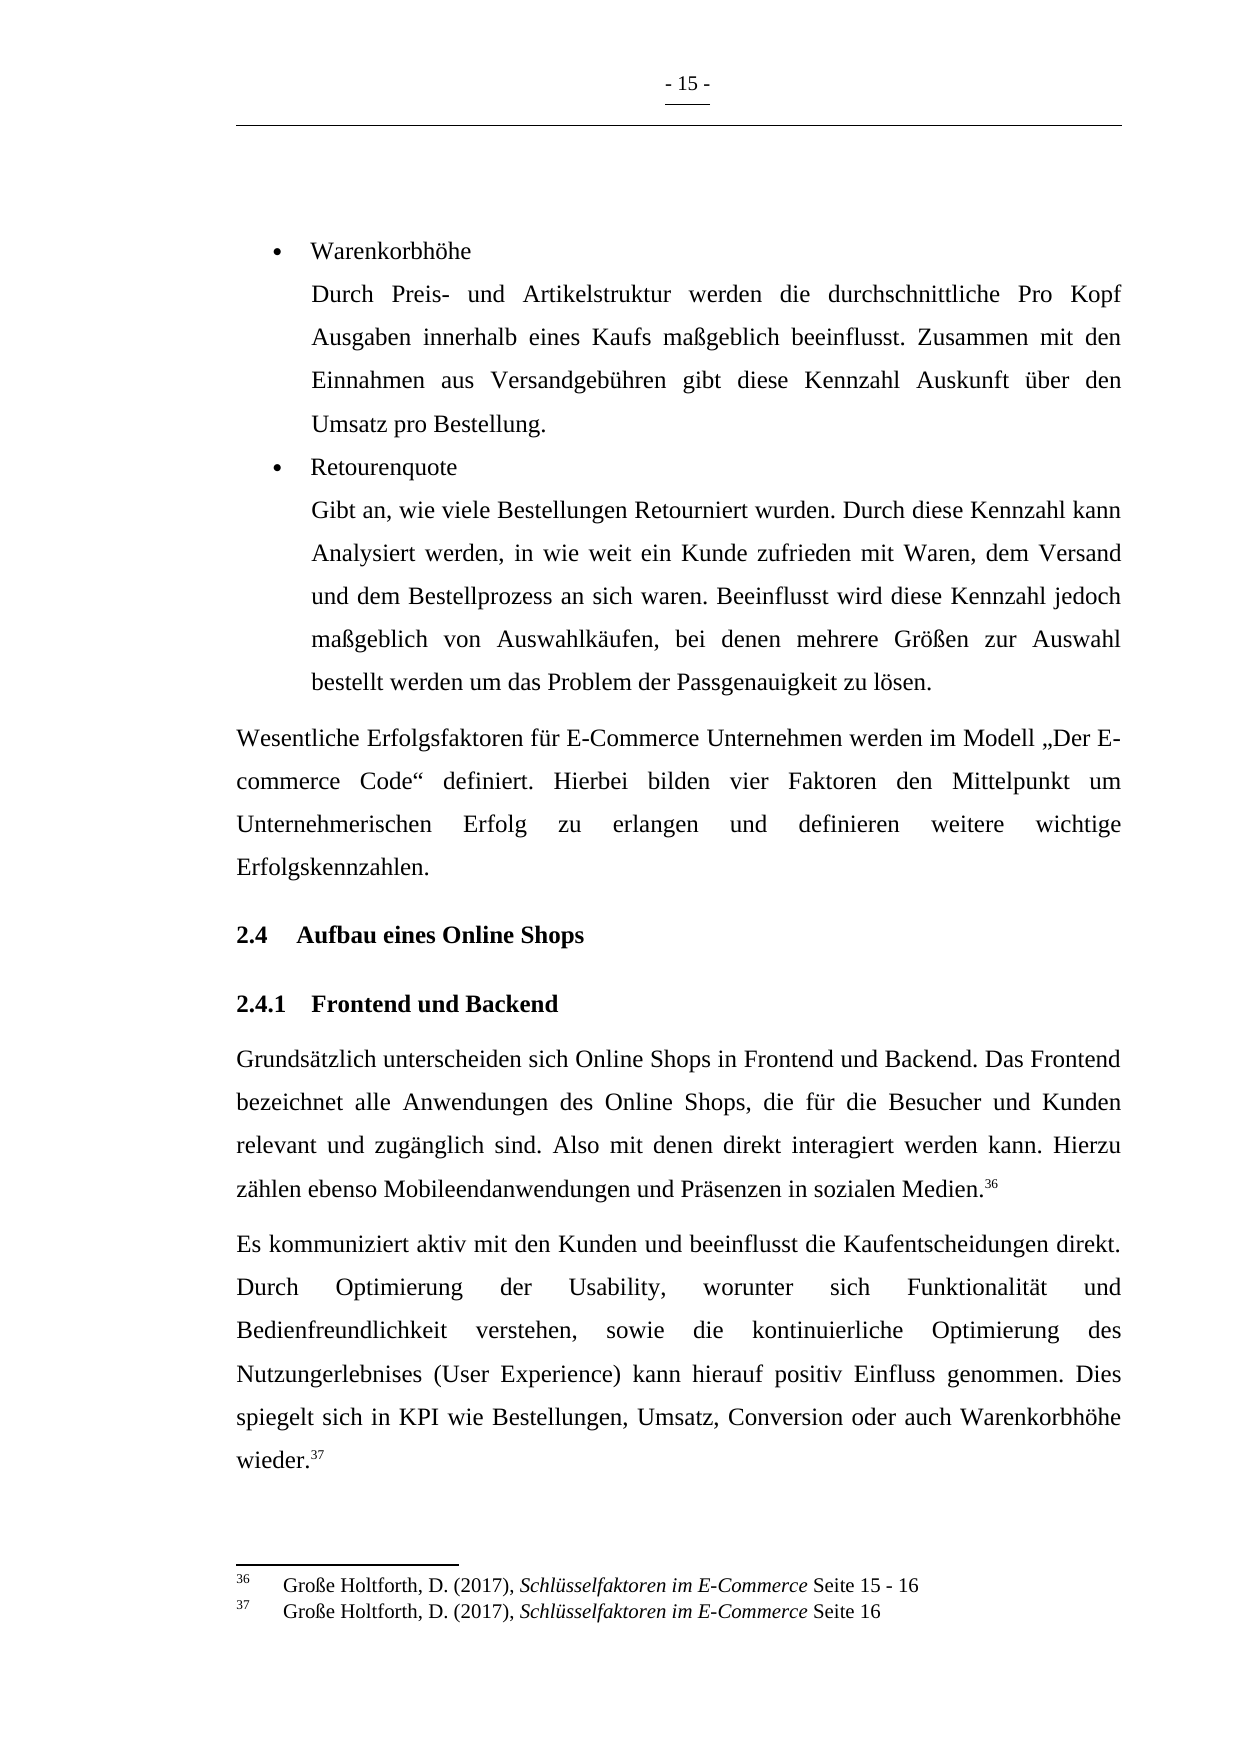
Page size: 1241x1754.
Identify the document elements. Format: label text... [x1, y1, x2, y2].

text Es kommuniziert aktiv mit den Kunden und beeinflusst die Kaufentscheidungen direkt. Durch Optimierung der Usability, worunter sich Funktionalität und Bedienfreundlichkeit verstehen, sowie die kontinuierliche Optimierung des Nutzungerlebnises (User Experience) kann hierauf positiv Einfluss genommen. Dies spiegelt sich in KPI wie Bestellungen, Umsatz, Conversion oder auch Warenkorbhöhe wieder. [236, 1229, 1122, 1474]
subtitle Aufbau eines Online Shops [236, 921, 1122, 949]
subtitle Frontend und Backend [236, 989, 1122, 1017]
text Grundsätzlich unterscheiden sich Online Shops in Frontend und Backend. Das Frontend bezeichnet alle Anwendungen des Online Shops, die für die Besucher und Kunden relevant und zugänglich sind. Also mit denen direkt interagiert werden kann. Hierzu zählen ebenso Mobileendanwendungen und Präsenzen in sozialen Medien. [236, 1044, 1122, 1202]
list Durch Preis- und Artikelstruktur werden die durchschnittliche Pro Kopf Ausgaben innerhalb eines Kaufs maßgeblich beeinflusst. Zusammen mit den Einnahmen aus Versandgebühren gibt diese Kennzahl Auskunft über den Umsatz pro Bestellung. [311, 279, 1122, 437]
list Warenkorbhöhe [274, 236, 1122, 265]
text Wesentliche Erfolgsfaktoren für E-Commerce Unternehmen werden im Modell „Der E-commerce Code“ definiert. Hierbei bilden vier Faktoren den Mittelpunkt um Unternehmerischen Erfolg zu erlangen und definieren weitere wichtige Erfolgskennzahlen. [236, 723, 1122, 881]
list Gibt an, wie viele Bestellungen Retourniert wurden. Durch diese Kennzahl kann Analysiert werden, in wie weit ein Kunde zufrieden mit Waren, dem Versand und dem Bestellprozess an sich waren. Beeinflusst wird diese Kennzahl jedoch maßgeblich von Auswahlkäufen, bei denen mehrere Größen zur Auswahl bestellt werden um das Problem der Passgenauigkeit zu lösen. [311, 495, 1122, 696]
list Retourenquote [274, 452, 1122, 481]
